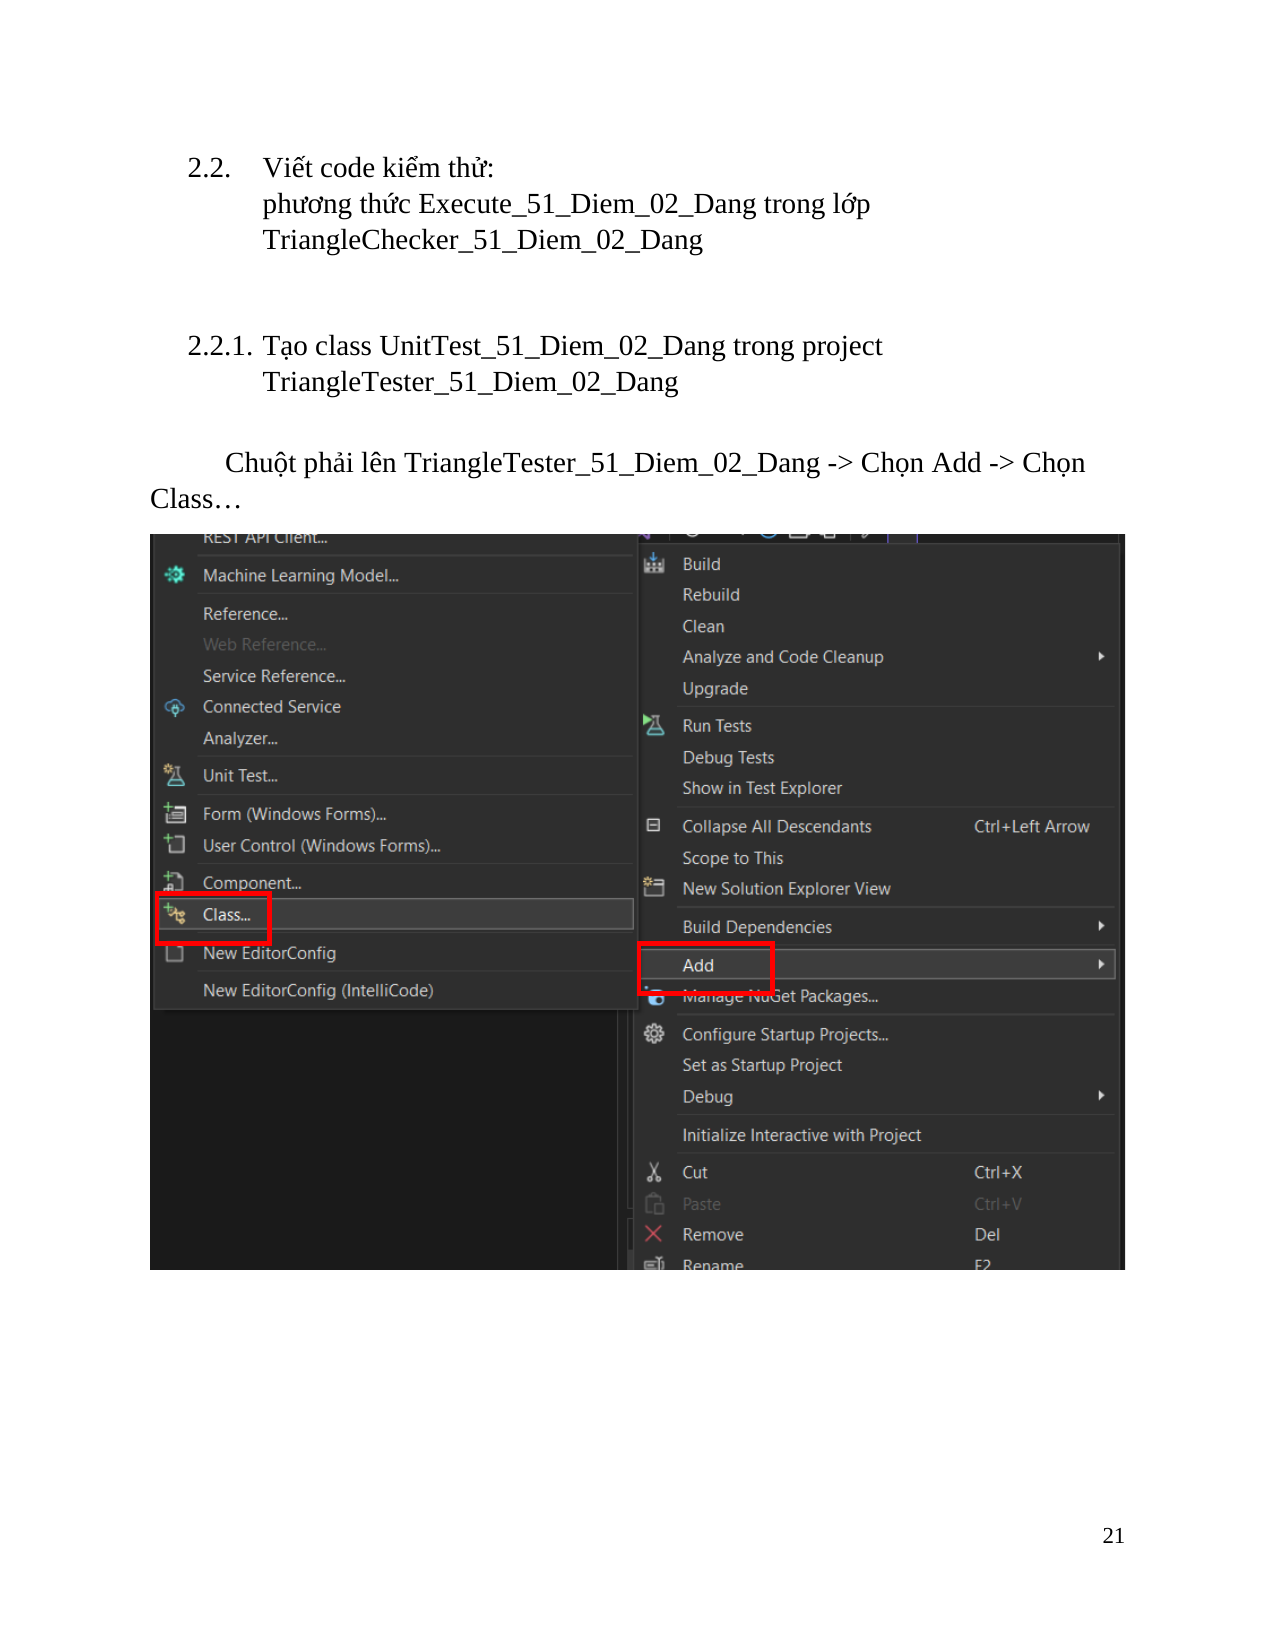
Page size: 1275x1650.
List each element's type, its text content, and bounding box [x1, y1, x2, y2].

subtitle Tạo class UnitTest_51_Diem_02_Dang trong project TriangleTester_51_Diem_02_Dang [187, 328, 1125, 398]
subtitle Viết code kiểm thử: [187, 150, 1125, 183]
text phương thức Execute_51_Diem_02_Dang trong lớp TriangleChecker_51_Diem_02_Dang [262, 186, 1125, 256]
picture [150, 534, 1125, 1270]
text Chuột phải lên TriangleTester_51_Diem_02_Dang -> Chọn Add -> Chọn Class… [150, 445, 1125, 515]
